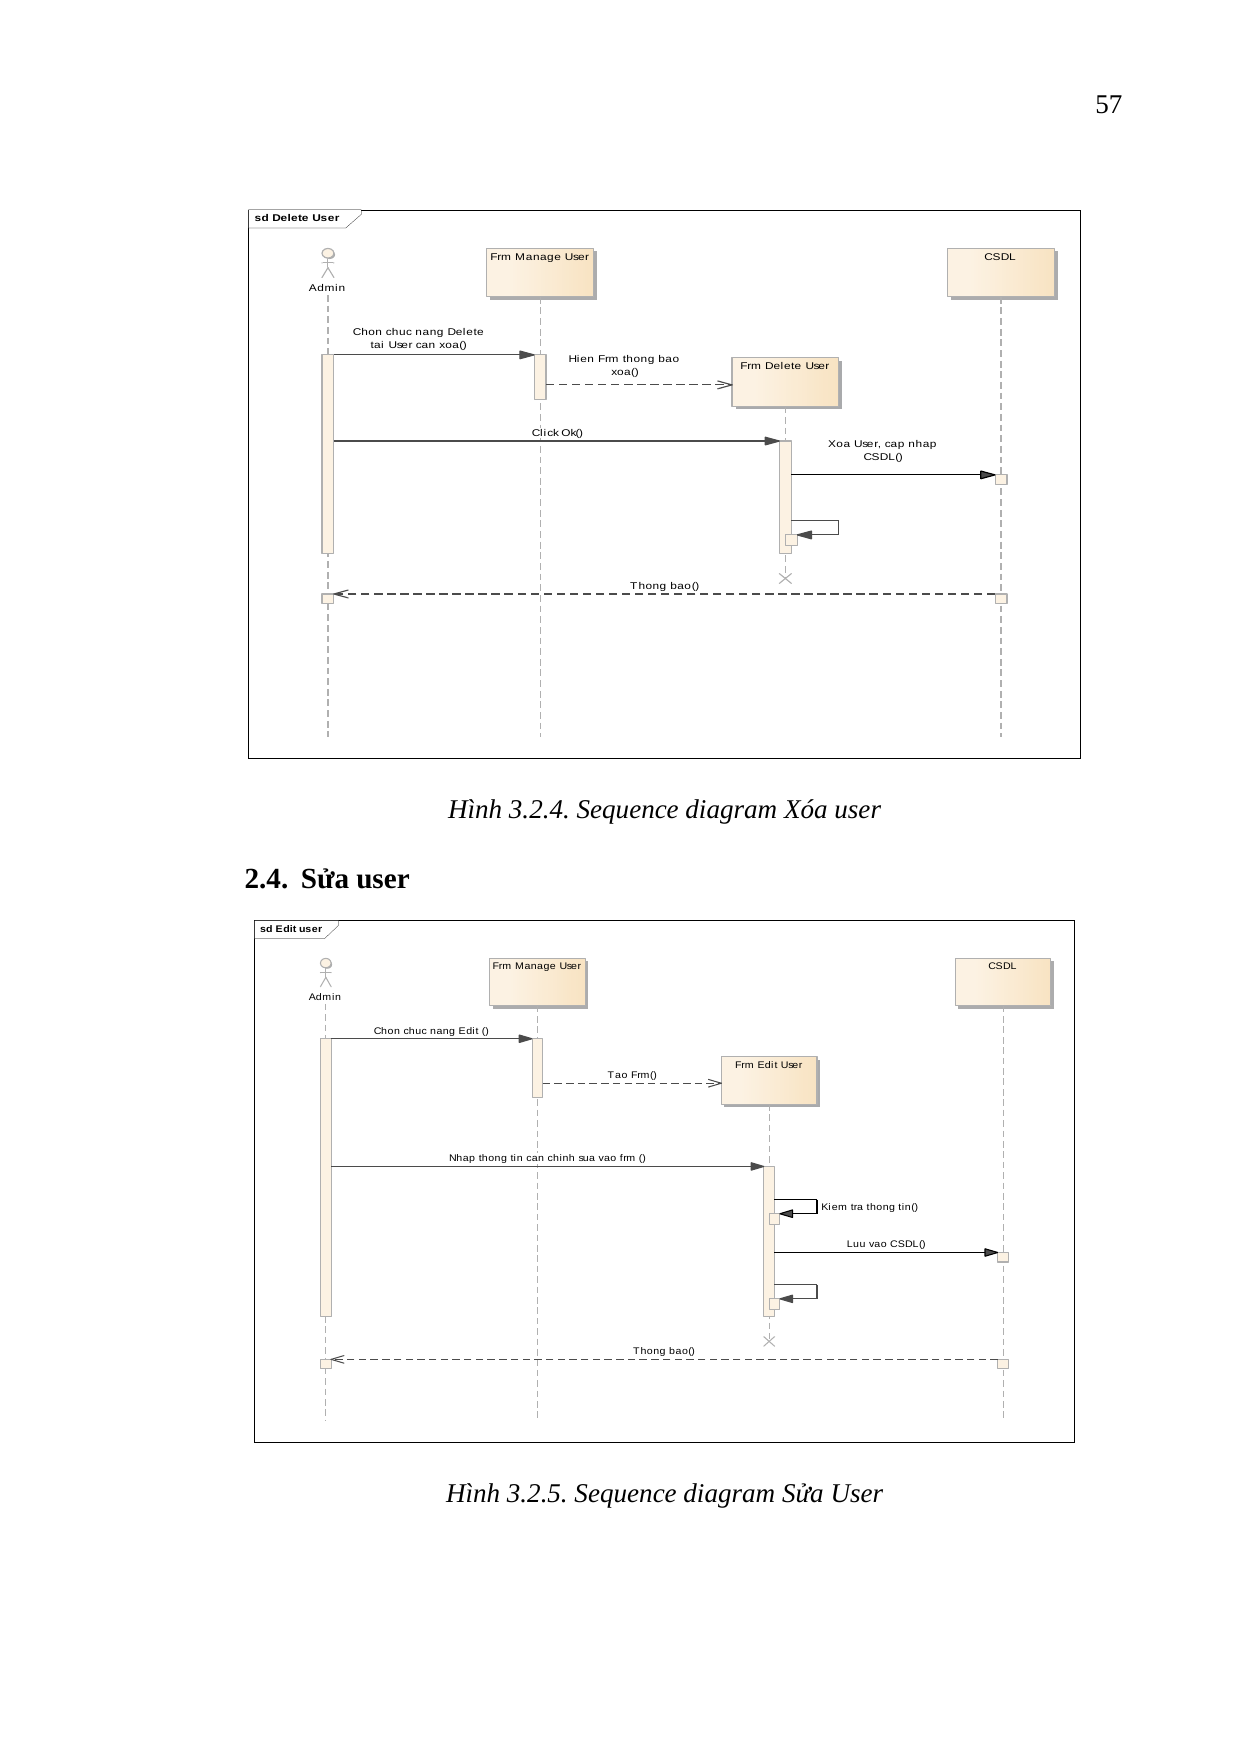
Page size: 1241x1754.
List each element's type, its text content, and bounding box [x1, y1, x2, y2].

subtitle Sửa user [244, 861, 1122, 895]
text Hình 3.2.4. Sequence diagram Xóa user [207, 794, 1122, 825]
text Hình 3.2.5. Sequence diagram Sửa User [207, 1477, 1122, 1508]
